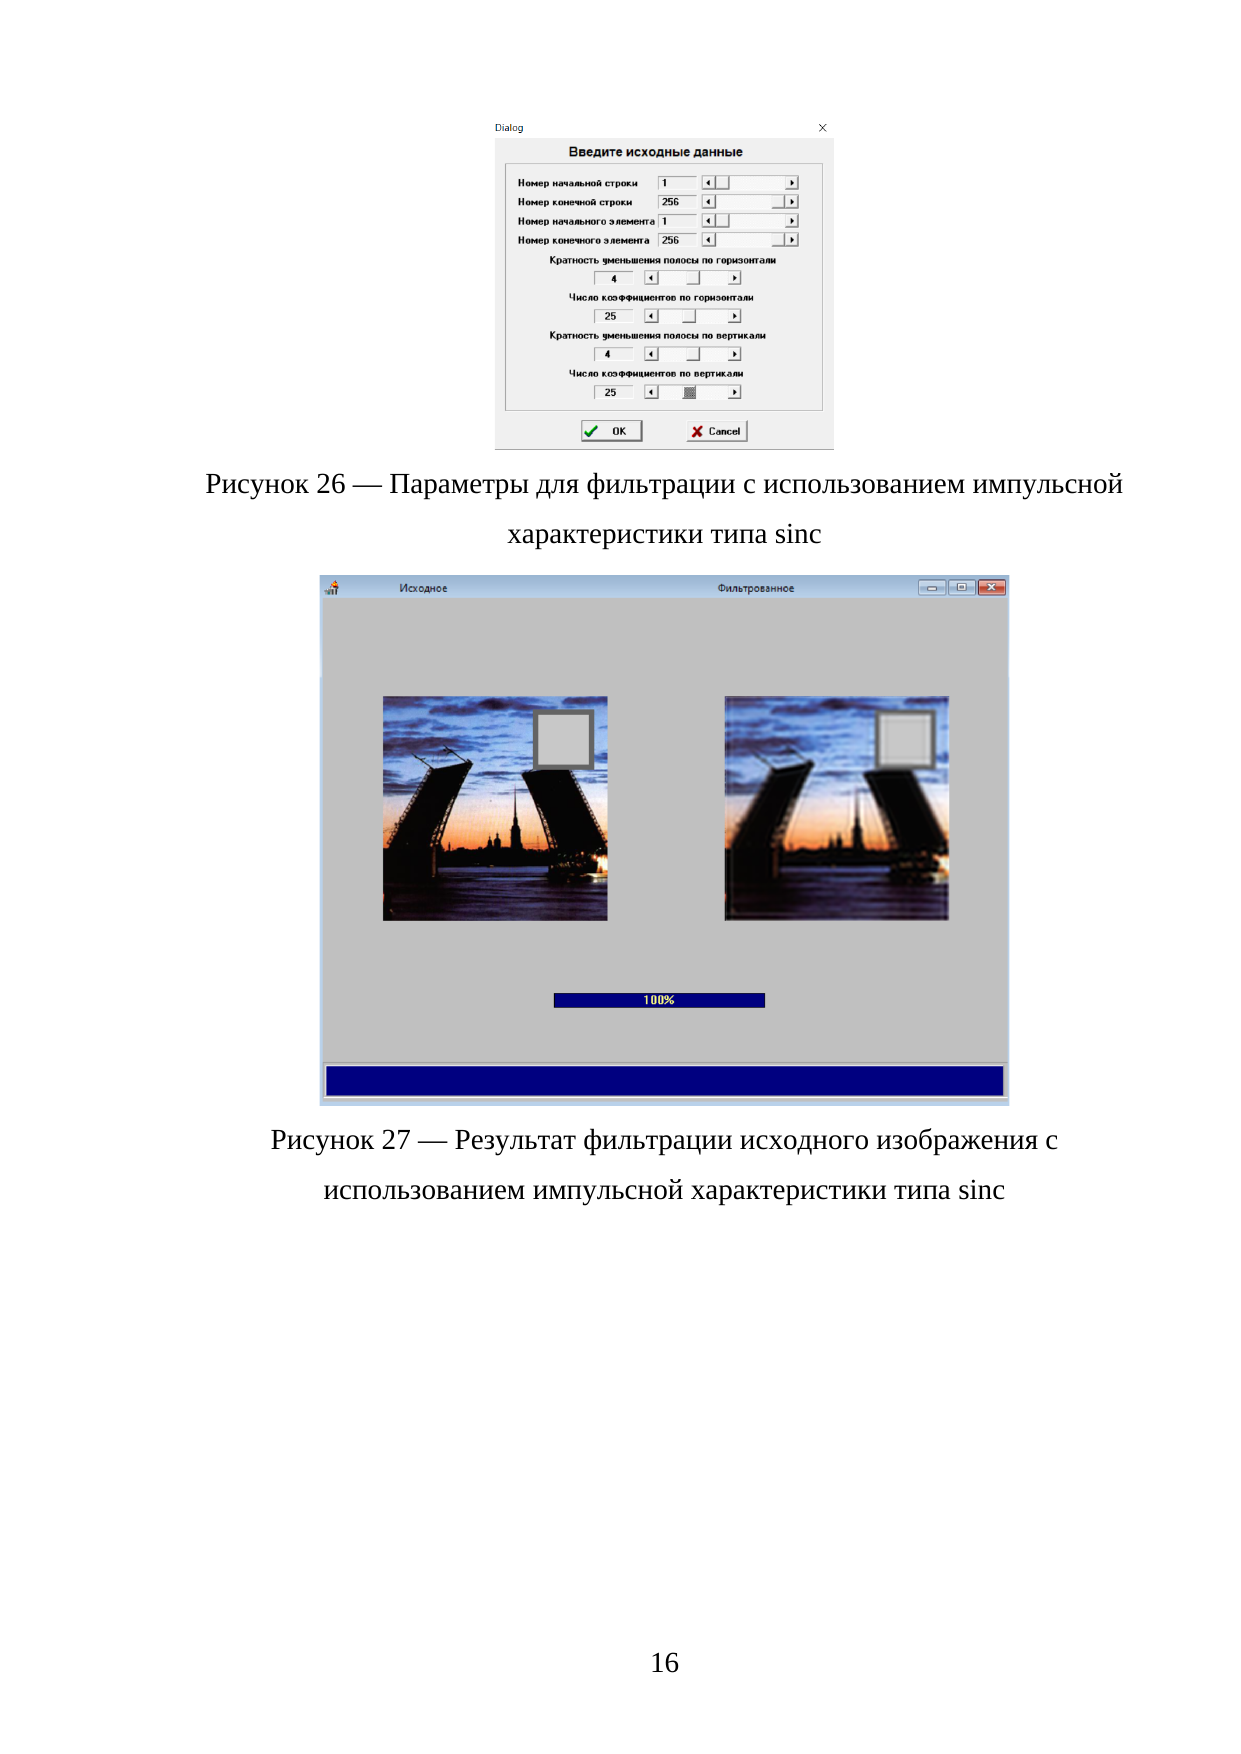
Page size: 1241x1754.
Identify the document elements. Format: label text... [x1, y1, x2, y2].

picture [319, 575, 1010, 1106]
text Рисунок 27 — Результат фильтрации исходного изображения с использованием импульсной характеристики типа sinc [177, 1122, 1152, 1206]
picture [494, 118, 834, 450]
text Рисунок 26 — Параметры для фильтрации с использованием импульсной характеристики типа sinc [177, 466, 1152, 550]
